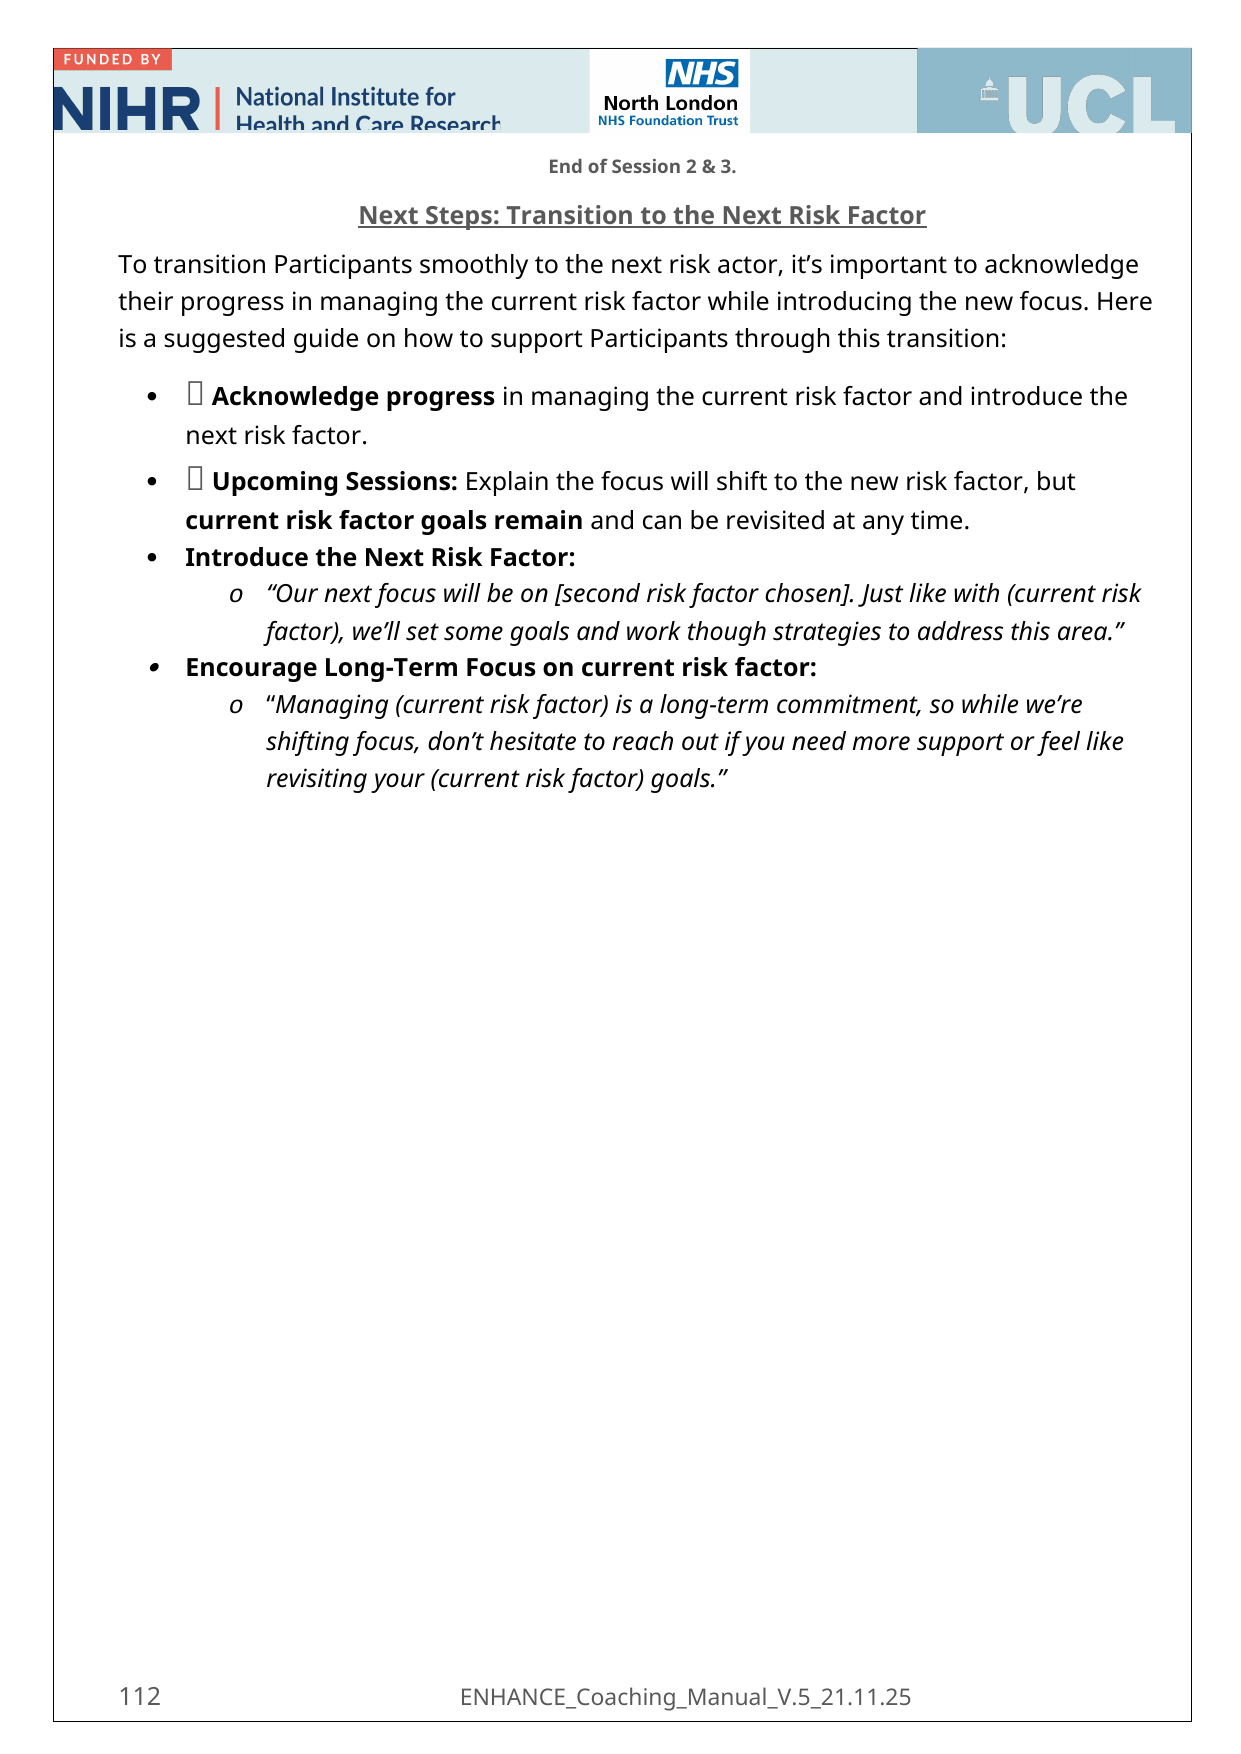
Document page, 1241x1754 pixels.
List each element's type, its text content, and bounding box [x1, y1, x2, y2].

list “Managing (current risk factor) is a long-term commitment, so while we’re shifting focus, don’t hesitate to reach out if you need more support or feel like revisiting your (current risk factor) goals.” [228, 687, 1166, 794]
list Introduce the Next Risk Factor: [148, 539, 1166, 573]
text End of Session 2 & 3. [118, 153, 1166, 179]
picture [53, 48, 501, 130]
text Next Steps: Transition to the Next Risk Factor [118, 197, 1166, 232]
list Encourage Long-Term Focus on current risk factor: [148, 650, 1166, 684]
list 📅 Upcoming Sessions: Explain the focus will shift to the new risk factor, but current risk factor goals remain and can be revisited at any time. [148, 454, 1166, 537]
list “Our next focus will be on [second risk factor chosen]. Just like with (current risk factor), we’ll set some goals and work though strategies to address this area.” [228, 576, 1166, 647]
picture [589, 49, 750, 135]
picture [911, 40, 1196, 138]
list 🌟 Acknowledge progress in managing the current risk factor and introduce the next risk factor. [148, 369, 1166, 452]
text To transition Participants smoothly to the next risk actor, it’s important to acknowledge their progress in managing the current risk factor while introducing the new focus. Here is a suggested guide on how to support Participants through this transition: [118, 247, 1166, 354]
